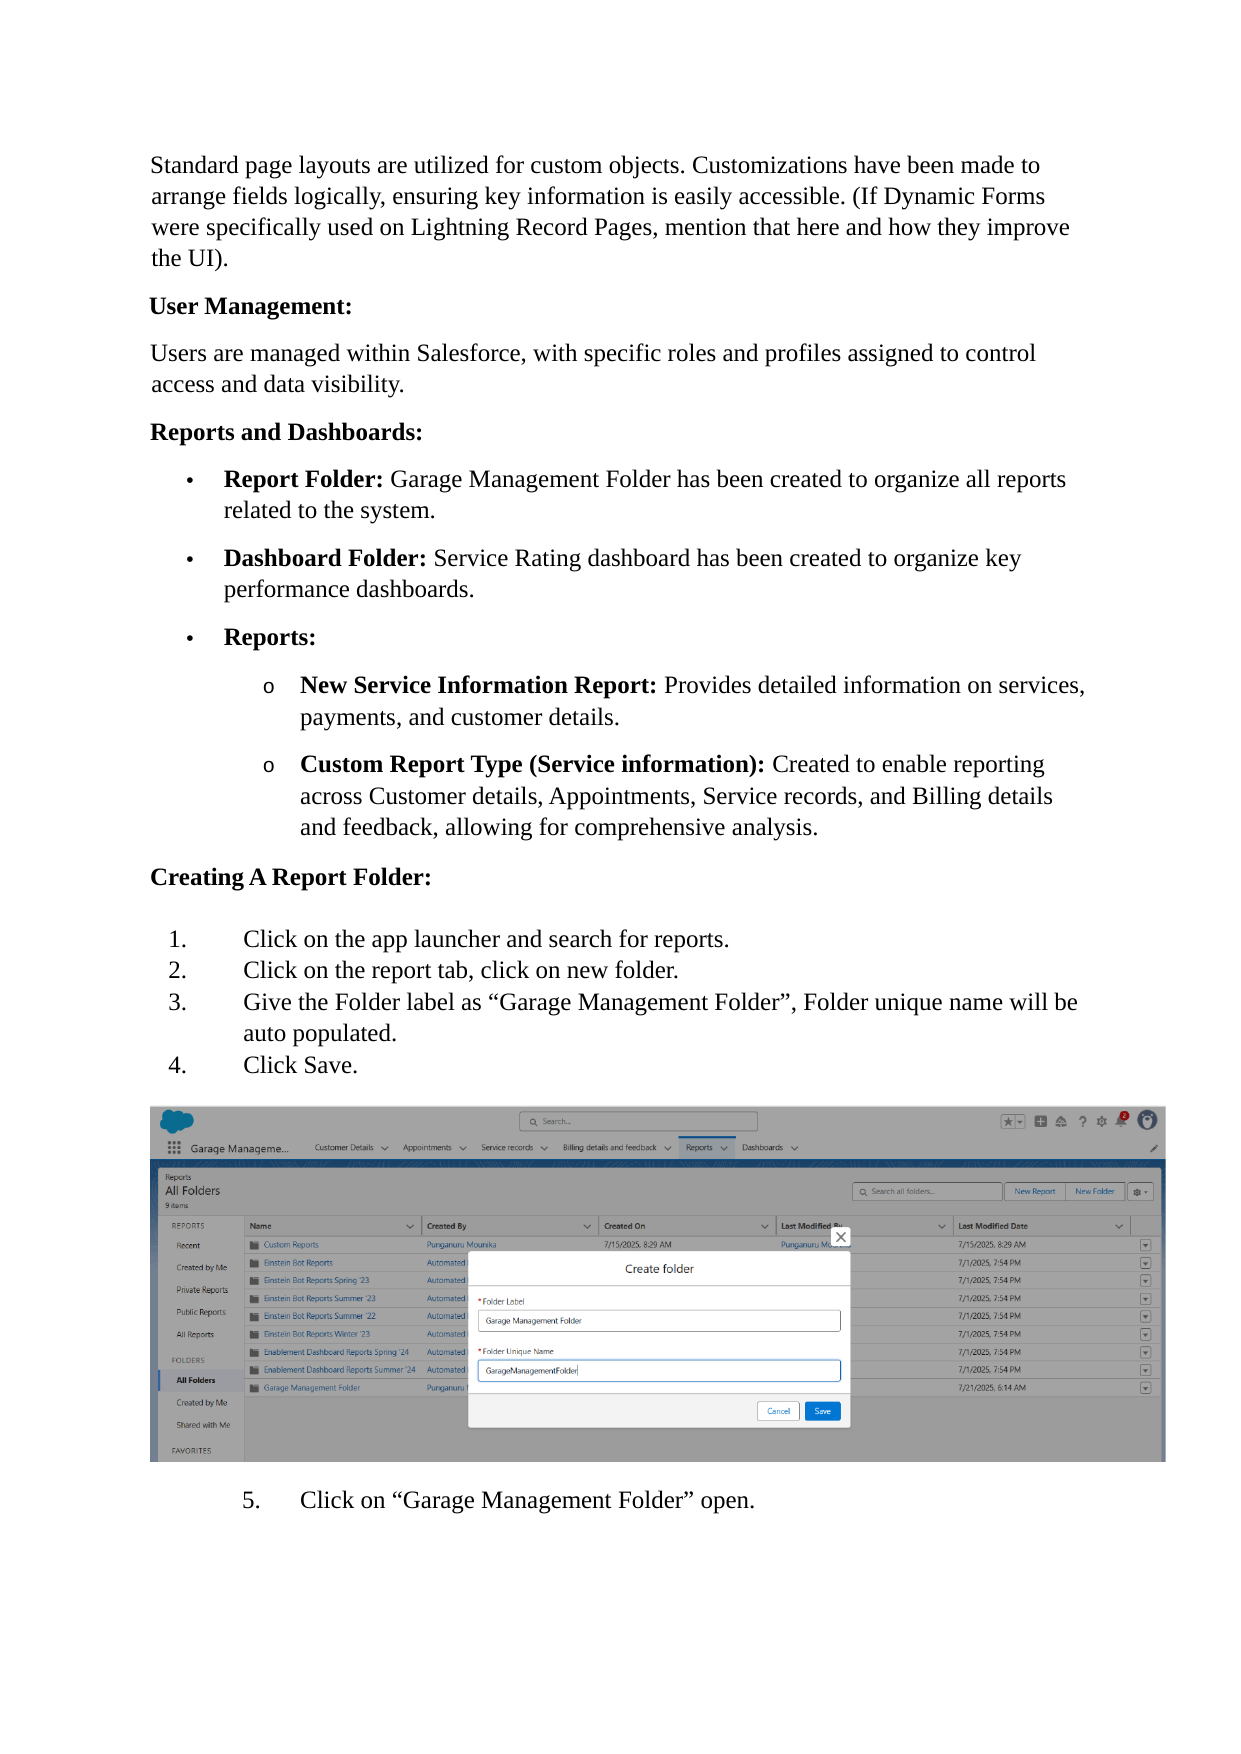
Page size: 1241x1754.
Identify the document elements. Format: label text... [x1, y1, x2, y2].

list Click Save. [168, 1050, 1090, 1079]
list Click on the app launcher and search for reports. [168, 924, 1090, 953]
text User Management: [148, 291, 1080, 320]
text Creating A Report Folder: [150, 862, 1080, 891]
list Give the Folder label as “Garage Management Folder”, Folder unique name will be auto populated. [168, 987, 1090, 1047]
list Dashboard Folder: Service Rating dashboard has been created to organize key performance dashboards. [186, 543, 1090, 603]
text Standard page layouts are utilized for custom objects. Customizations have been made to arrange fields logically, ensuring key information is easily accessible. (If Dynamic Forms were specifically used on Lightning Record Pages, mention that here and how they improve the UI). [150, 150, 1090, 272]
list Click on “Garage Management Folder” open. [242, 1485, 1090, 1514]
text Reports and Dashboards: [150, 417, 1080, 446]
list Click on the report tab, click on new folder. [168, 956, 1090, 984]
picture [150, 1103, 1166, 1462]
list Custom Report Type (Service information): Created to enable reporting across Customer details, Appointments, Service records, and Billing details and feedback, allowing for comprehensive analysis. [262, 749, 1090, 841]
text Users are managed within Salesforce, with specific roles and profiles assigned to control access and data visibility. [150, 338, 1090, 398]
list New Service Information Report: Provides detailed information on services, payments, and customer details. [262, 670, 1090, 730]
list Report Folder: Garage Management Folder has been created to organize all reports related to the system. [186, 464, 1090, 524]
list Reports: [186, 622, 1090, 651]
